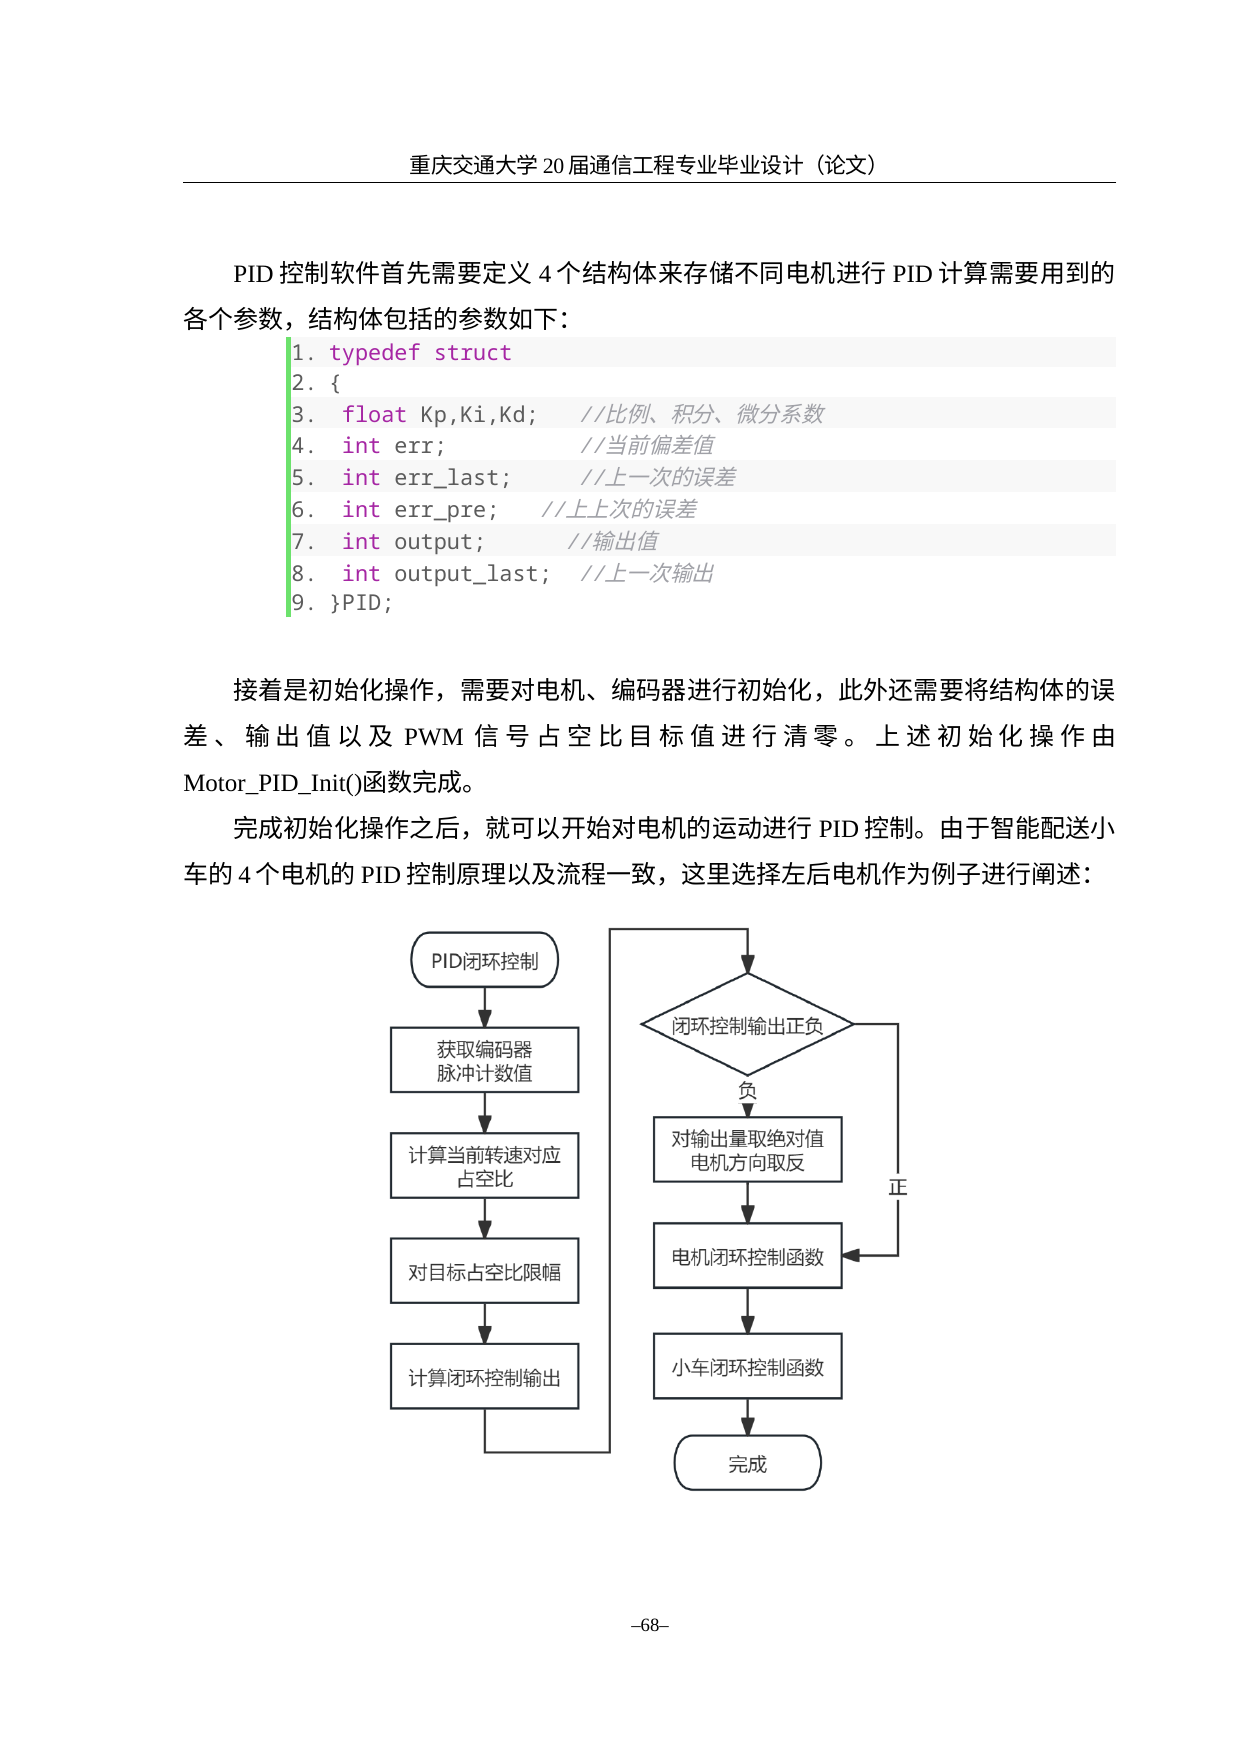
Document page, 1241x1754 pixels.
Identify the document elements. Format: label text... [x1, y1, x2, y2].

list { [291, 367, 1116, 397]
list typedef struct [291, 337, 1116, 367]
list int output; //输出值 [291, 524, 1116, 556]
text 完成初始化操作之后，就可以开始对电机的运动进行PID控制。由于智能配送小车的4个电机的PID控制原理以及流程一致，这里选择左后电机作为例子进行阐述： [183, 801, 1116, 892]
picture [354, 892, 945, 1526]
list int err_pre; //上上次的误差 [291, 492, 1116, 524]
list int output_last; //上一次输出 [291, 556, 1116, 587]
list int err; //当前偏差值 [291, 428, 1116, 460]
list int err_last; //上一次的误差 [291, 460, 1116, 492]
list float Kp,Ki,Kd; //比例、积分、微分系数 [291, 397, 1116, 428]
text PID控制软件首先需要定义4个结构体来存储不同电机进行PID计算需要用到的各个参数，结构体包括的参数如下： [183, 246, 1116, 337]
list }PID; [291, 587, 1116, 617]
text 接着是初始化操作，需要对电机、编码器进行初始化，此外还需要将结构体的误差、输出值以及PWM信号占空比目标值进行清零。上述初始化操作由Motor_PID_Init()函数完成。 [183, 663, 1116, 801]
